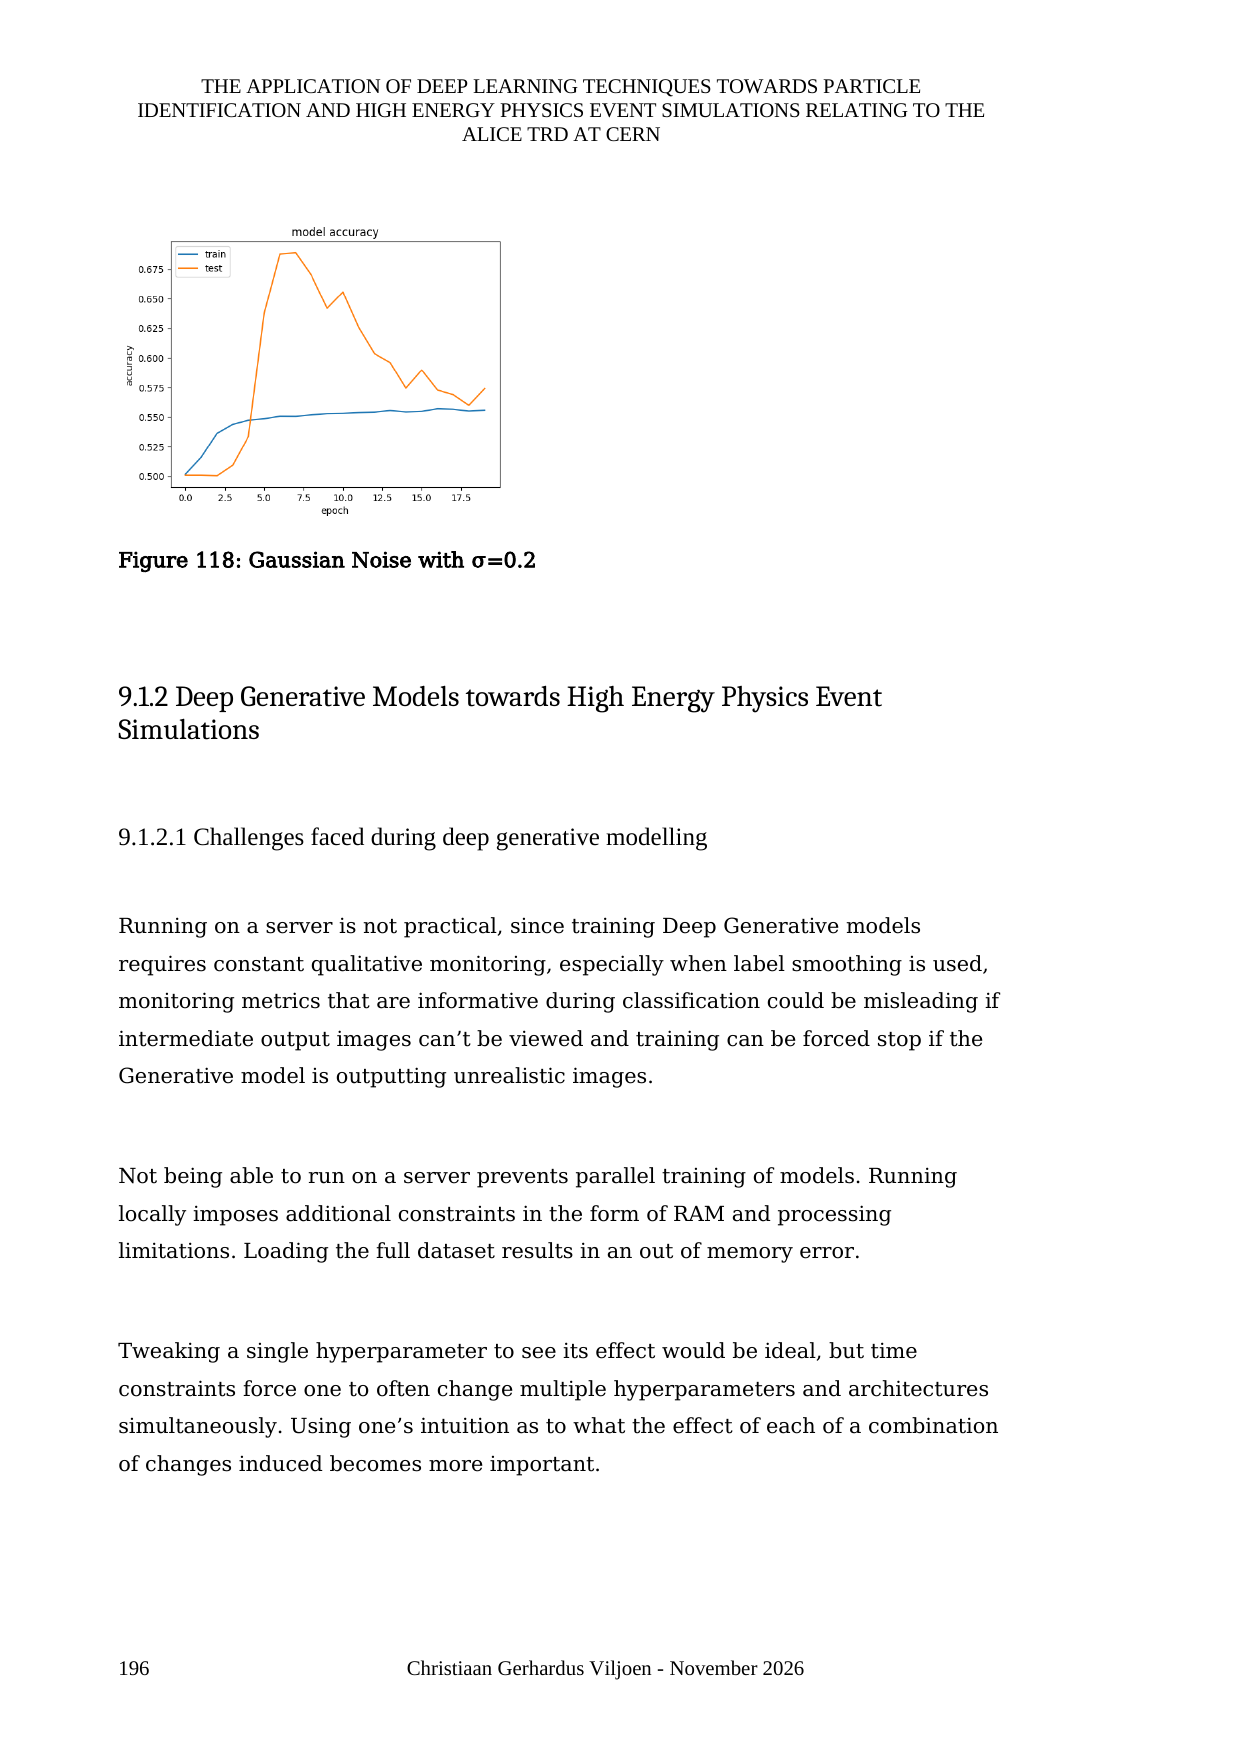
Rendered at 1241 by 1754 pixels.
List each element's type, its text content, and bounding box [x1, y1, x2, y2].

text Not being able to run on a server prevents parallel training of models. Running locally imposes additional constraints in the form of RAM and processing limitations. Loading the full dataset results in an out of memory error. [118, 1163, 1004, 1263]
subtitle Deep Generative Models towards High Energy Physics Event Simulations [118, 680, 1004, 747]
text Tweaking a single hyperparameter to see its effect would be ideal, but time constraints force one to often change multiple hyperparameters and architectures simultaneously. Using one’s intuition as to what the effect of each of a combination of changes induced becomes more important. [118, 1338, 1004, 1476]
subtitle Challenges faced during deep generative modelling [118, 822, 1004, 851]
text Running on a server is not practical, since training Deep Generative models requires constant qualitative monitoring, especially when label smoothing is used, monitoring metrics that are informative during classification could be misleading if intermediate output images can’t be viewed and training can be forced stop if the Generative model is outputting unrealistic images. [118, 913, 1004, 1088]
picture [118, 220, 508, 522]
